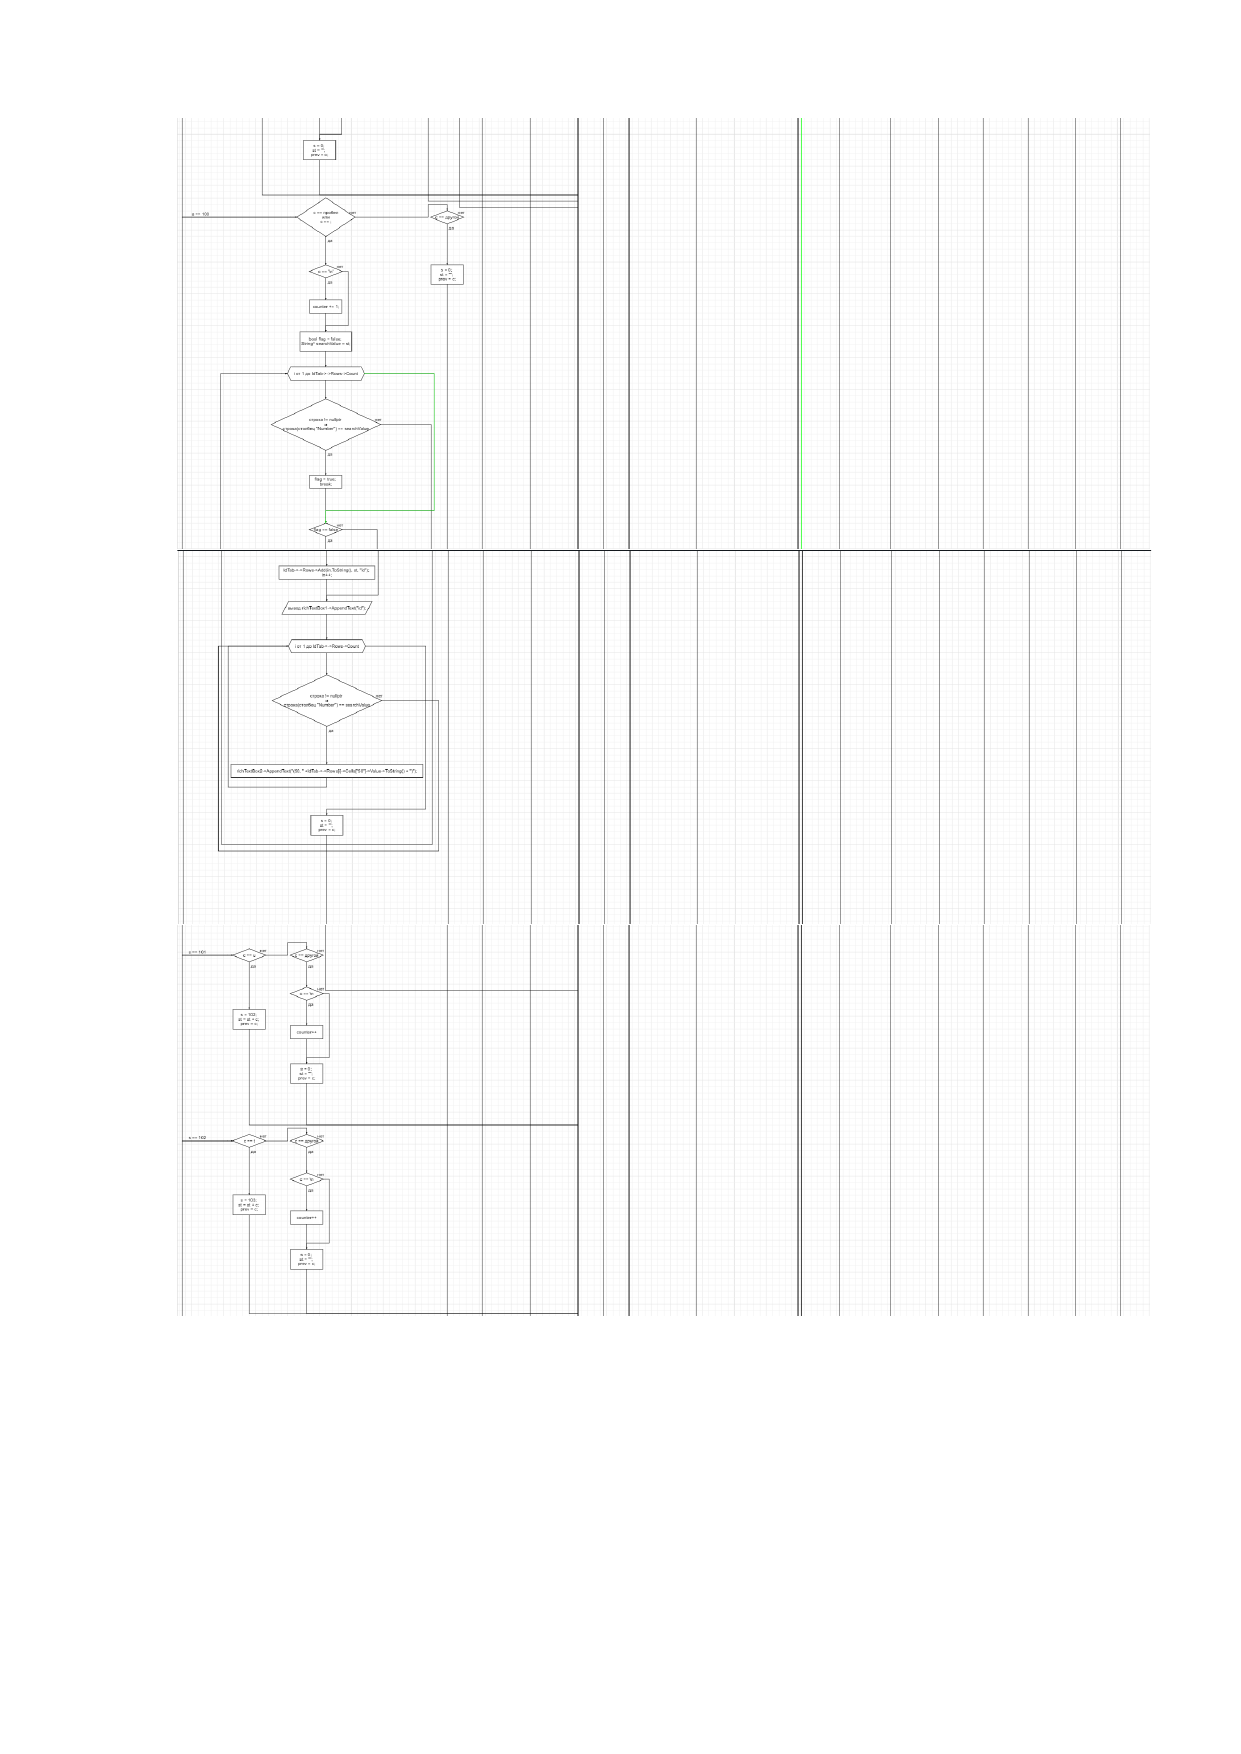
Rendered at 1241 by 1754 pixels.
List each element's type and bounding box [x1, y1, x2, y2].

picture [177, 550, 1152, 924]
picture [177, 118, 1150, 549]
picture [177, 925, 1150, 1316]
